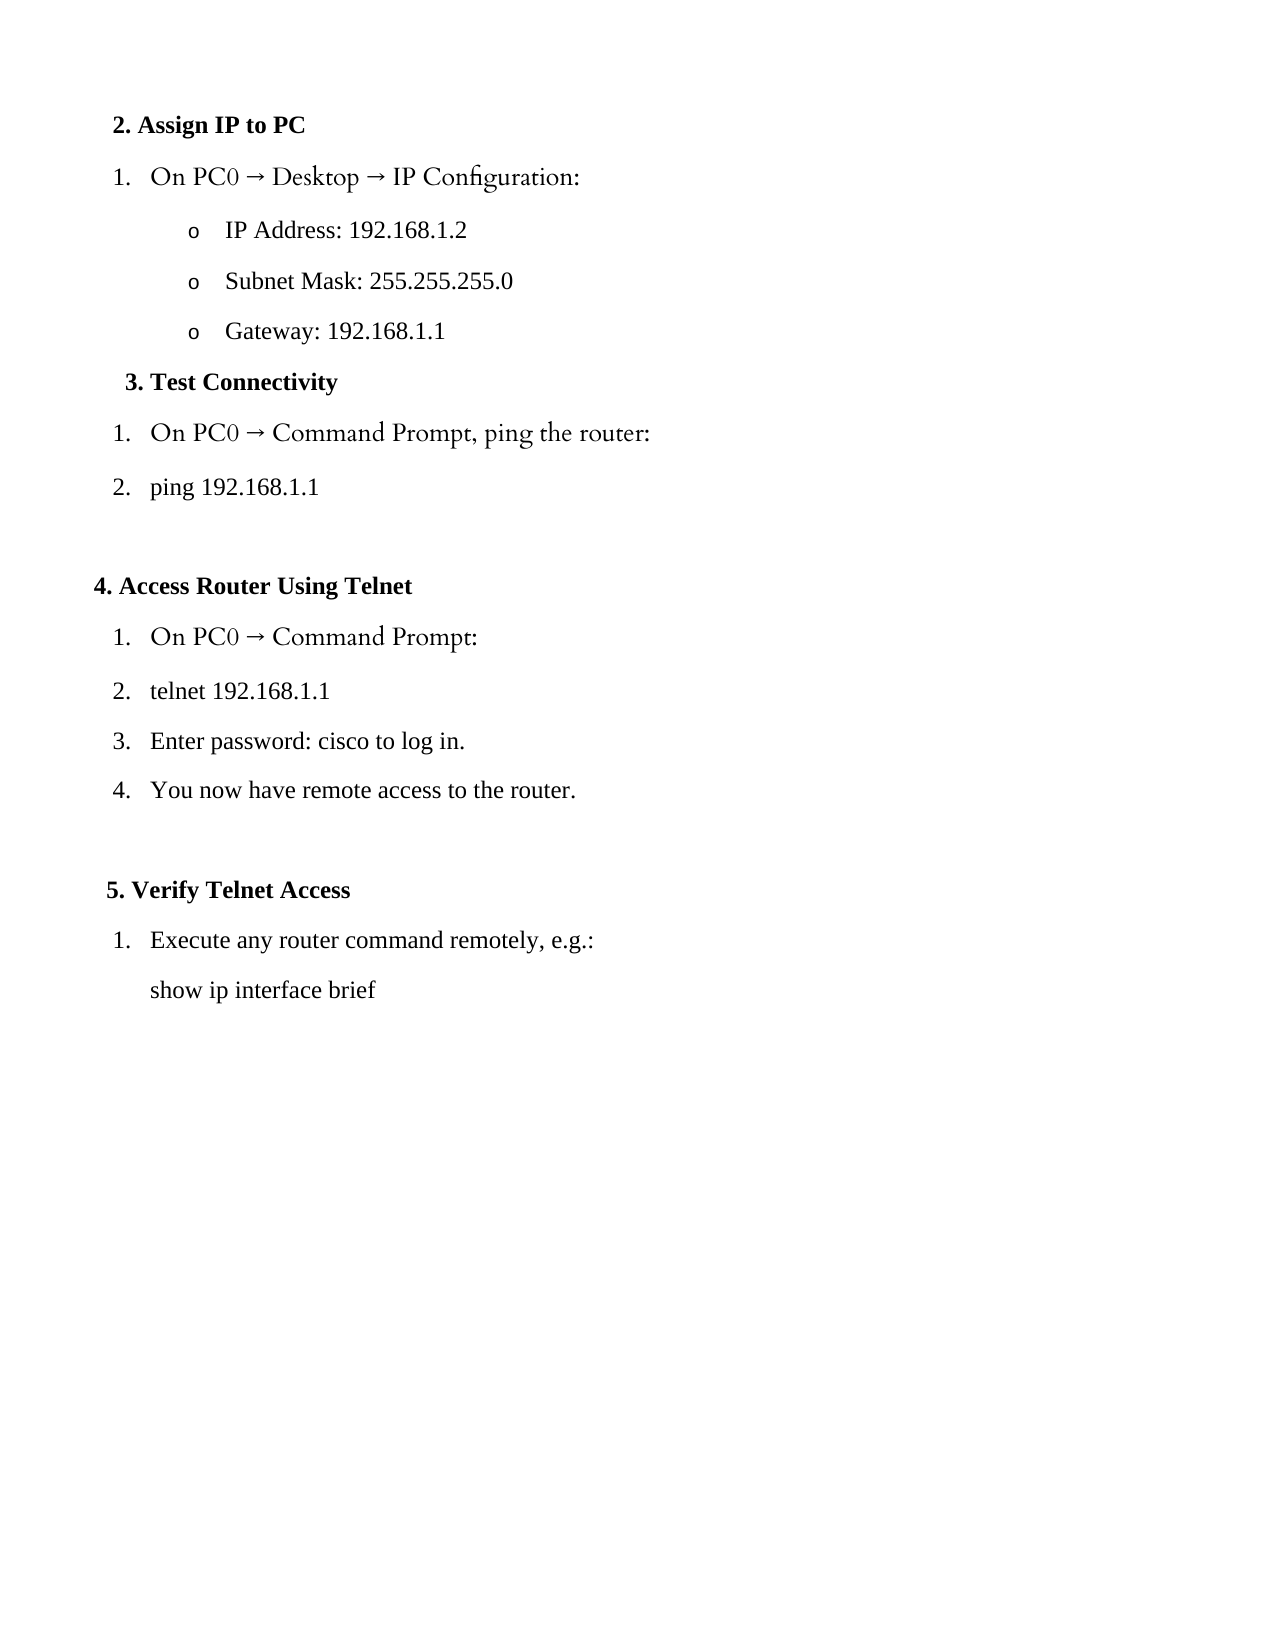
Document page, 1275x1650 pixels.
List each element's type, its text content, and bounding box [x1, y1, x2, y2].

list You now have remote access to the router. [112, 776, 1200, 804]
text 2. Assign IP to PC [112, 110, 1200, 139]
list Execute any router command remotely, e.g.: [112, 925, 1200, 954]
text 3. Test Connectivity [75, 367, 1200, 396]
list On PC0 → Desktop → IP Configuration: [112, 160, 1200, 194]
list telnet 192.168.1.1 [112, 676, 1200, 705]
list On PC0 → Command Prompt: [112, 621, 1200, 655]
list Subnet Mask: 255.255.255.0 [187, 266, 1200, 295]
list Enter password: cisco to log in. [112, 726, 1200, 754]
list ping 192.168.1.1 [112, 472, 1200, 500]
text show ip interface brief [150, 975, 1200, 1003]
text 4. Access Router Using Telnet [75, 571, 1200, 600]
list IP Address: 192.168.1.2 [187, 215, 1200, 245]
list Gateway: 192.168.1.1 [187, 316, 1200, 346]
text 5. Verify Telnet Access [75, 875, 1200, 904]
list On PC0 → Command Prompt, ping the router: [112, 417, 1200, 451]
